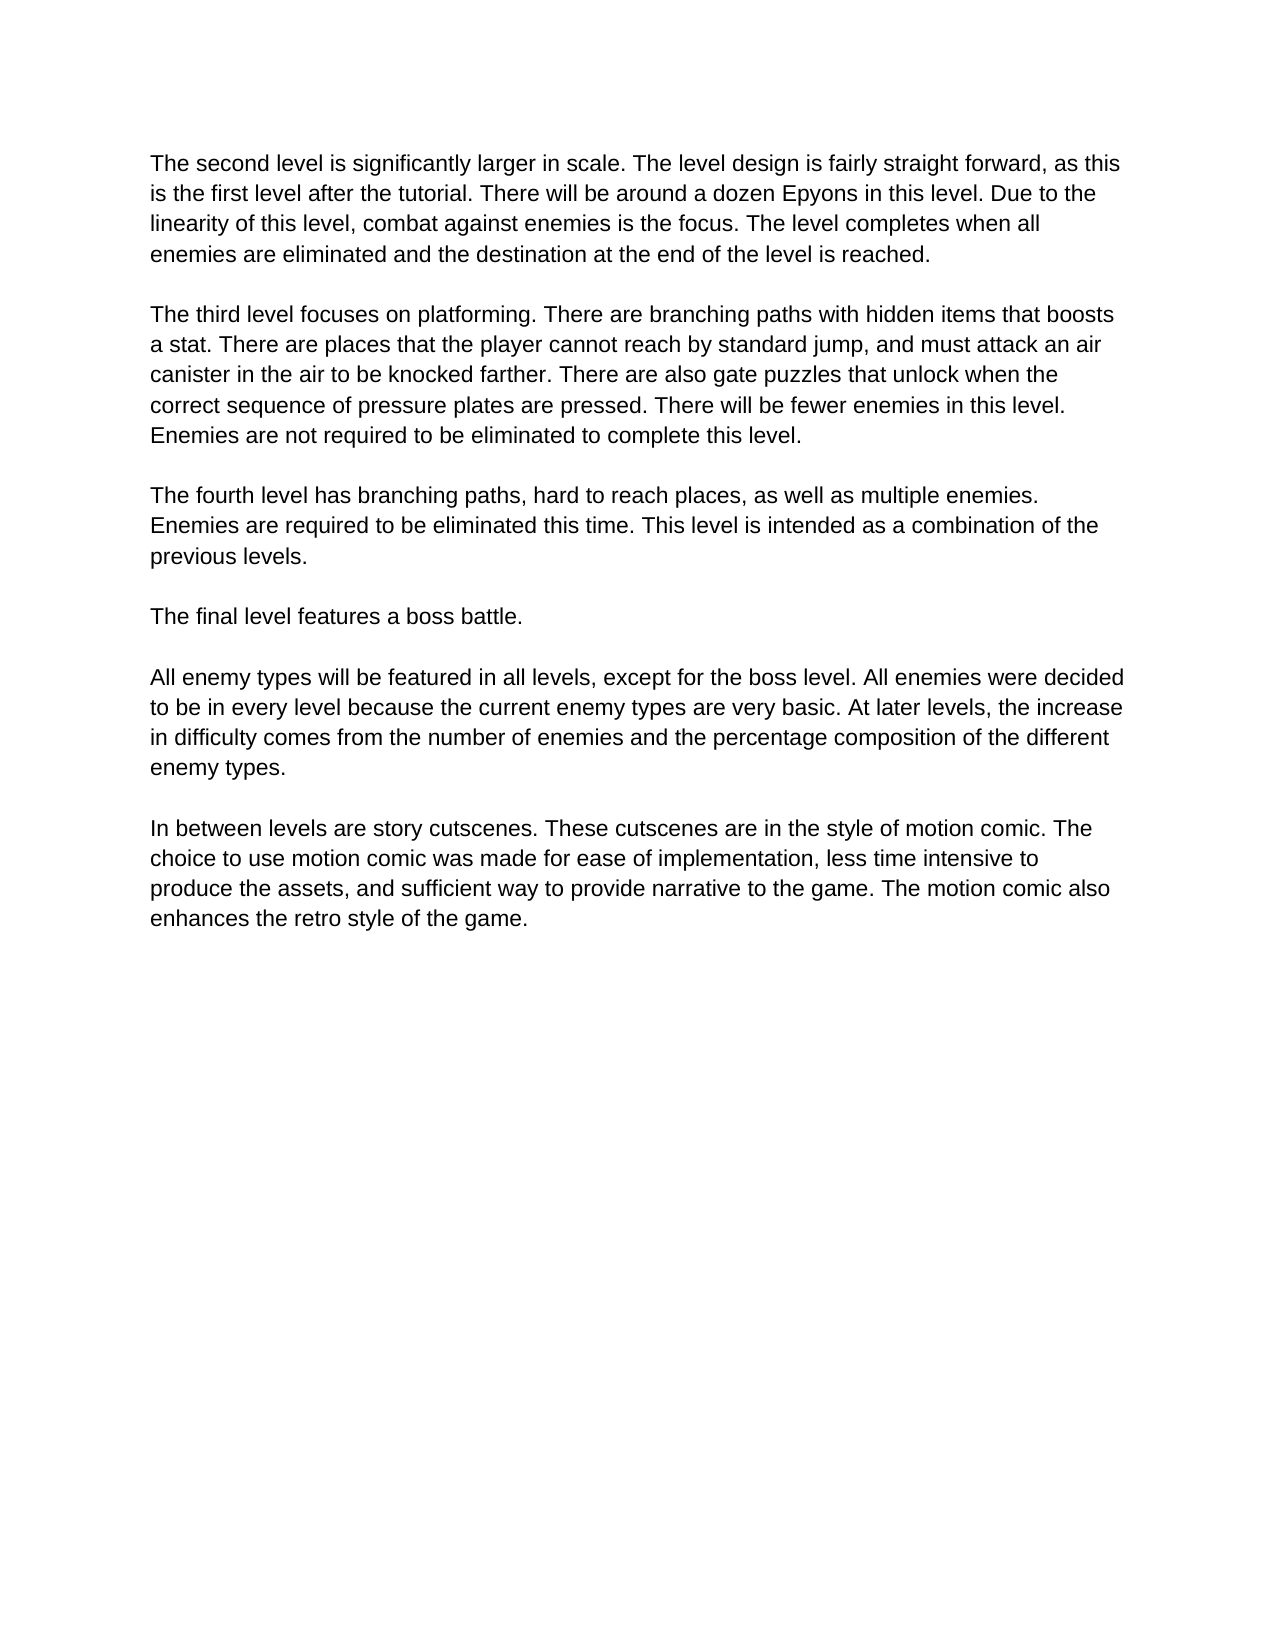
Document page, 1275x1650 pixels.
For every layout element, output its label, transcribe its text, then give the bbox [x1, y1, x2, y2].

text The second level is significantly larger in scale. The level design is fairly straight forward, as this is the first level after the tutorial. There will be around a dozen Epyons in this level. Due to the linearity of this level, combat against enemies is the focus. The level completes when all enemies are eliminated and the destination at the end of the level is reached. [150, 150, 1125, 267]
text In between levels are story cutscenes. These cutscenes are in the style of motion comic. The choice to use motion comic was made for ease of implementation, less time intensive to produce the assets, and sufficient way to provide narrative to the game. The motion comic also enhances the retro style of the game. [150, 814, 1125, 932]
text The third level focuses on platforming. There are branching paths with hidden items that boosts a stat. There are places that the player cannot reach by standard jump, and must attack an air canister in the air to be knocked farther. There are also gate puzzles that unlock when the correct sequence of pressure plates are pressed. There will be fewer enemies in this level. Enemies are not required to be eliminated to complete this level. [150, 301, 1125, 448]
text The final level features a boss battle. [150, 603, 1125, 629]
text All enemy types will be featured in all levels, except for the boss level. All enemies were decided to be in every level because the current enemy types are very basic. At later levels, the increase in difficulty comes from the number of enemies and the percentage composition of the different enemy types. [150, 663, 1125, 781]
text The fourth level has branching paths, hard to reach places, as well as multiple enemies. Enemies are required to be eliminated this time. This level is intended as a combination of the previous levels. [150, 482, 1125, 569]
